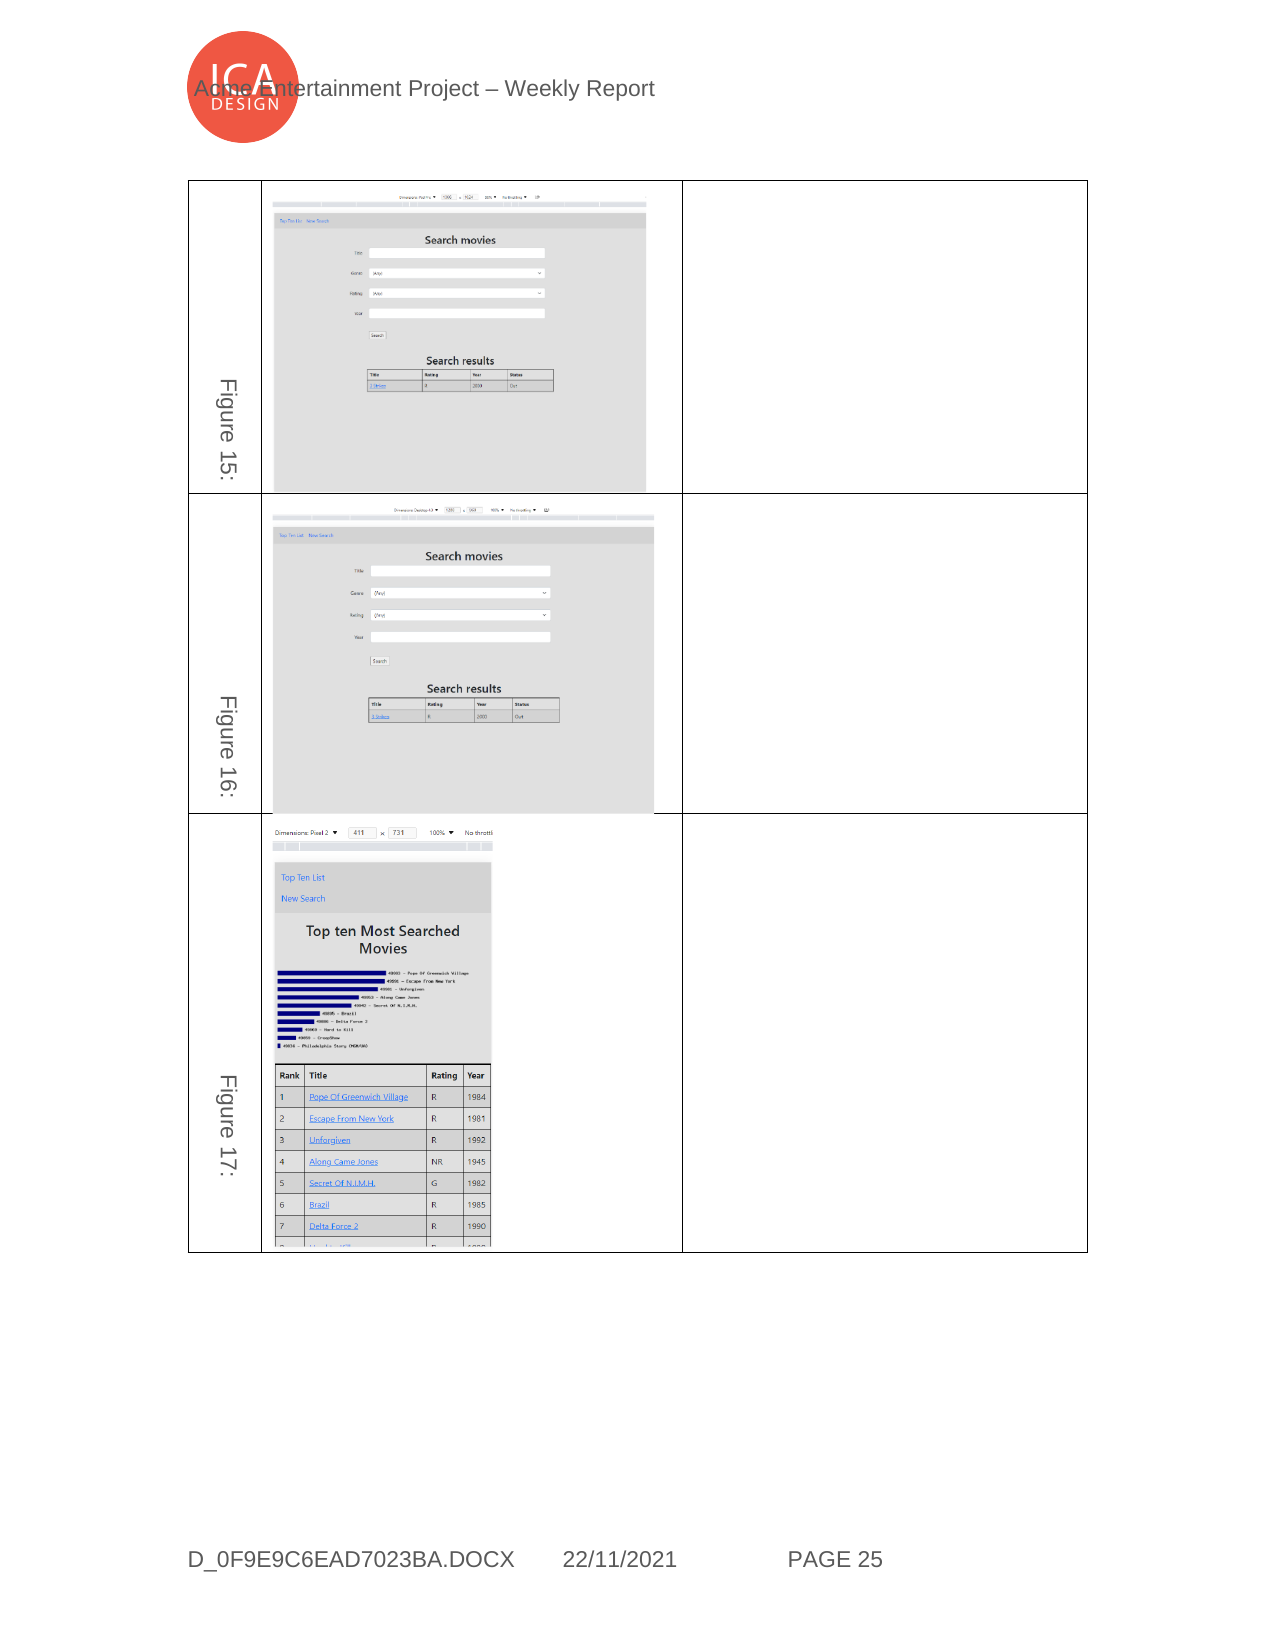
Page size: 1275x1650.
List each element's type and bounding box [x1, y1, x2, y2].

table_cell [262, 494, 682, 813]
table_cell [262, 814, 682, 1252]
table_cell [189, 494, 261, 813]
picture [272, 193, 647, 493]
table_cell [189, 181, 261, 493]
table_cell [683, 814, 1087, 1252]
table_cell [262, 181, 682, 493]
table_cell [683, 181, 1087, 493]
picture [187, 31, 299, 143]
table_cell [683, 494, 1087, 813]
table_cell [189, 814, 261, 1252]
picture [272, 506, 655, 814]
